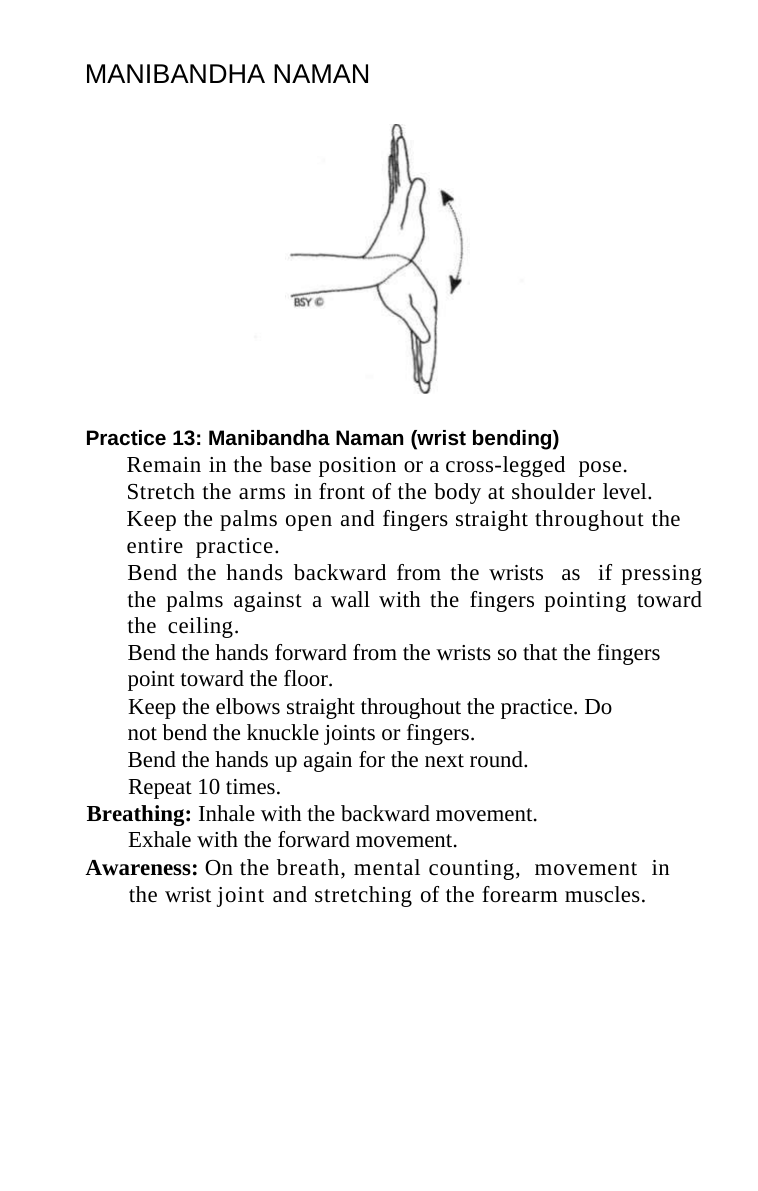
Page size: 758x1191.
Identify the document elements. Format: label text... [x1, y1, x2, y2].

subtitle MANIBANDHA NAMAN [84, 58, 684, 89]
text Breathing: Inhale with the backward movement. [86, 799, 713, 826]
text Bend the hands up again for the next round. Repeat 10 times. [127, 746, 572, 799]
text Keep the elbows straight throughout the practice. Do not bend the knuckle joints or fingers. [127, 693, 627, 746]
text Bend the hands backward from the wrists as if pressing the palms against a wall with the fingers pointing toward the ceiling. [127, 559, 702, 638]
text Exhale with the forward movement. [128, 827, 713, 853]
text Remain in the base position or a cross-legged pose. Stretch the arms in front of the body at shoulder level. Keep the palms open and fingers straight throughout the entire practice. [126, 451, 692, 558]
text Practice 13: Manibandha Naman (wrist bending) [85, 426, 713, 449]
text Bend the hands forward from the wrists so that the fingers point toward the floor. [127, 639, 692, 692]
text Awareness: On the breath, mental counting, movement in the wrist joint and stretching of the forearm muscles. [85, 854, 692, 907]
picture [253, 124, 526, 394]
